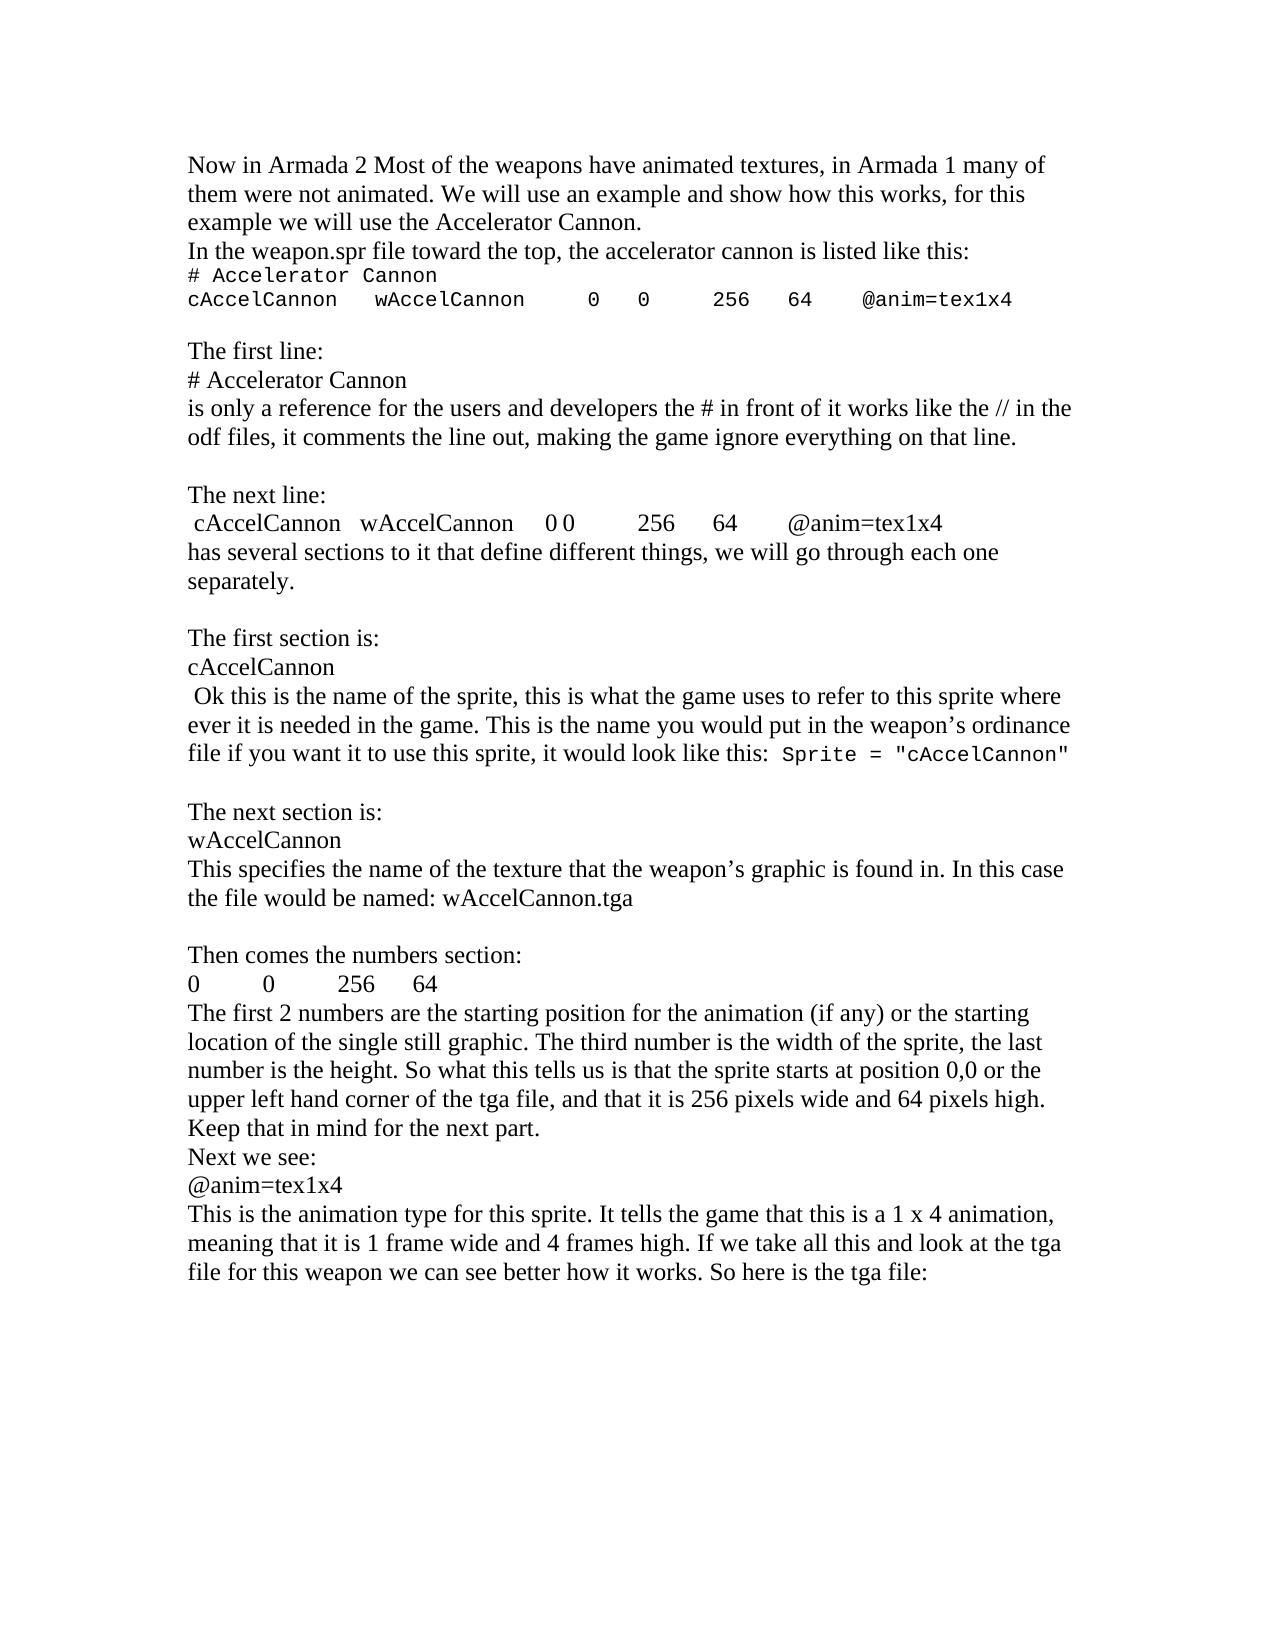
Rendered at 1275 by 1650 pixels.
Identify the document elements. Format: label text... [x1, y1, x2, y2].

text Then comes the numbers section: [187, 941, 1087, 969]
text This specifies the name of the texture that the weapon’s graphic is found in. In this case the file would be named: wAccelCannon.tga [187, 854, 1087, 912]
text # Accelerator Cannon [187, 365, 1087, 393]
text The first 2 numbers are the starting position for the animation (if any) or the starting location of the single still graphic. The third number is the width of the sprite, the last number is the height. So what this tells us is that the sprite starts at position 0,0 or the upper left hand corner of the tga file, and that it is 256 pixels wide and 64 pixels high. Keep that in mind for the next part. [187, 998, 1087, 1142]
text Next we see: [187, 1142, 1087, 1171]
text is only a reference for the users and developers the # in front of it works like the // in the odf files, it comments the line out, making the game ignore everything on that line. [187, 393, 1087, 451]
text # Accelerator Cannon [187, 265, 1087, 289]
text The next section is: [187, 797, 1087, 826]
text @anim=tex1x4 [187, 1171, 1087, 1199]
text cAccelCannon wAccelCannon 0 0 256 64 @anim=tex1x4 [187, 289, 1087, 312]
text 0 0 256 64 [187, 969, 1087, 998]
text wAccelCannon [187, 826, 1087, 854]
text Ok this is the name of the sprite, this is what the game uses to refer to this sprite where ever it is needed in the game. This is the name you would put in the weapon’s ordinance file if you want it to use this sprite, it would look like this: Sprite = "cAccelCannon" [187, 681, 1087, 768]
text Now in Armada 2 Most of the weapons have animated textures, in Armada 1 many of them were not animated. We will use an example and show how this works, for this example we will use the Accelerator Cannon. [187, 150, 1087, 236]
text The first line: [187, 336, 1087, 365]
text The first section is: [187, 623, 1087, 652]
text The next line: [187, 480, 1087, 508]
text cAccelCannon wAccelCannon 0 0 256 64 @anim=tex1x4 [187, 508, 1087, 537]
text This is the animation type for this sprite. It tells the game that this is a 1 x 4 animation, meaning that it is 1 frame wide and 4 frames high. If we take all this and look at the tga file for this weapon we can see better how it works. So here is the tga file: [187, 1199, 1087, 1286]
text has several sections to it that define different things, we will go through each one separately. [187, 537, 1087, 595]
text In the weapon.spr file toward the top, the accelerator cannon is listed like this: [187, 236, 1087, 265]
text cAccelCannon [187, 652, 1087, 681]
